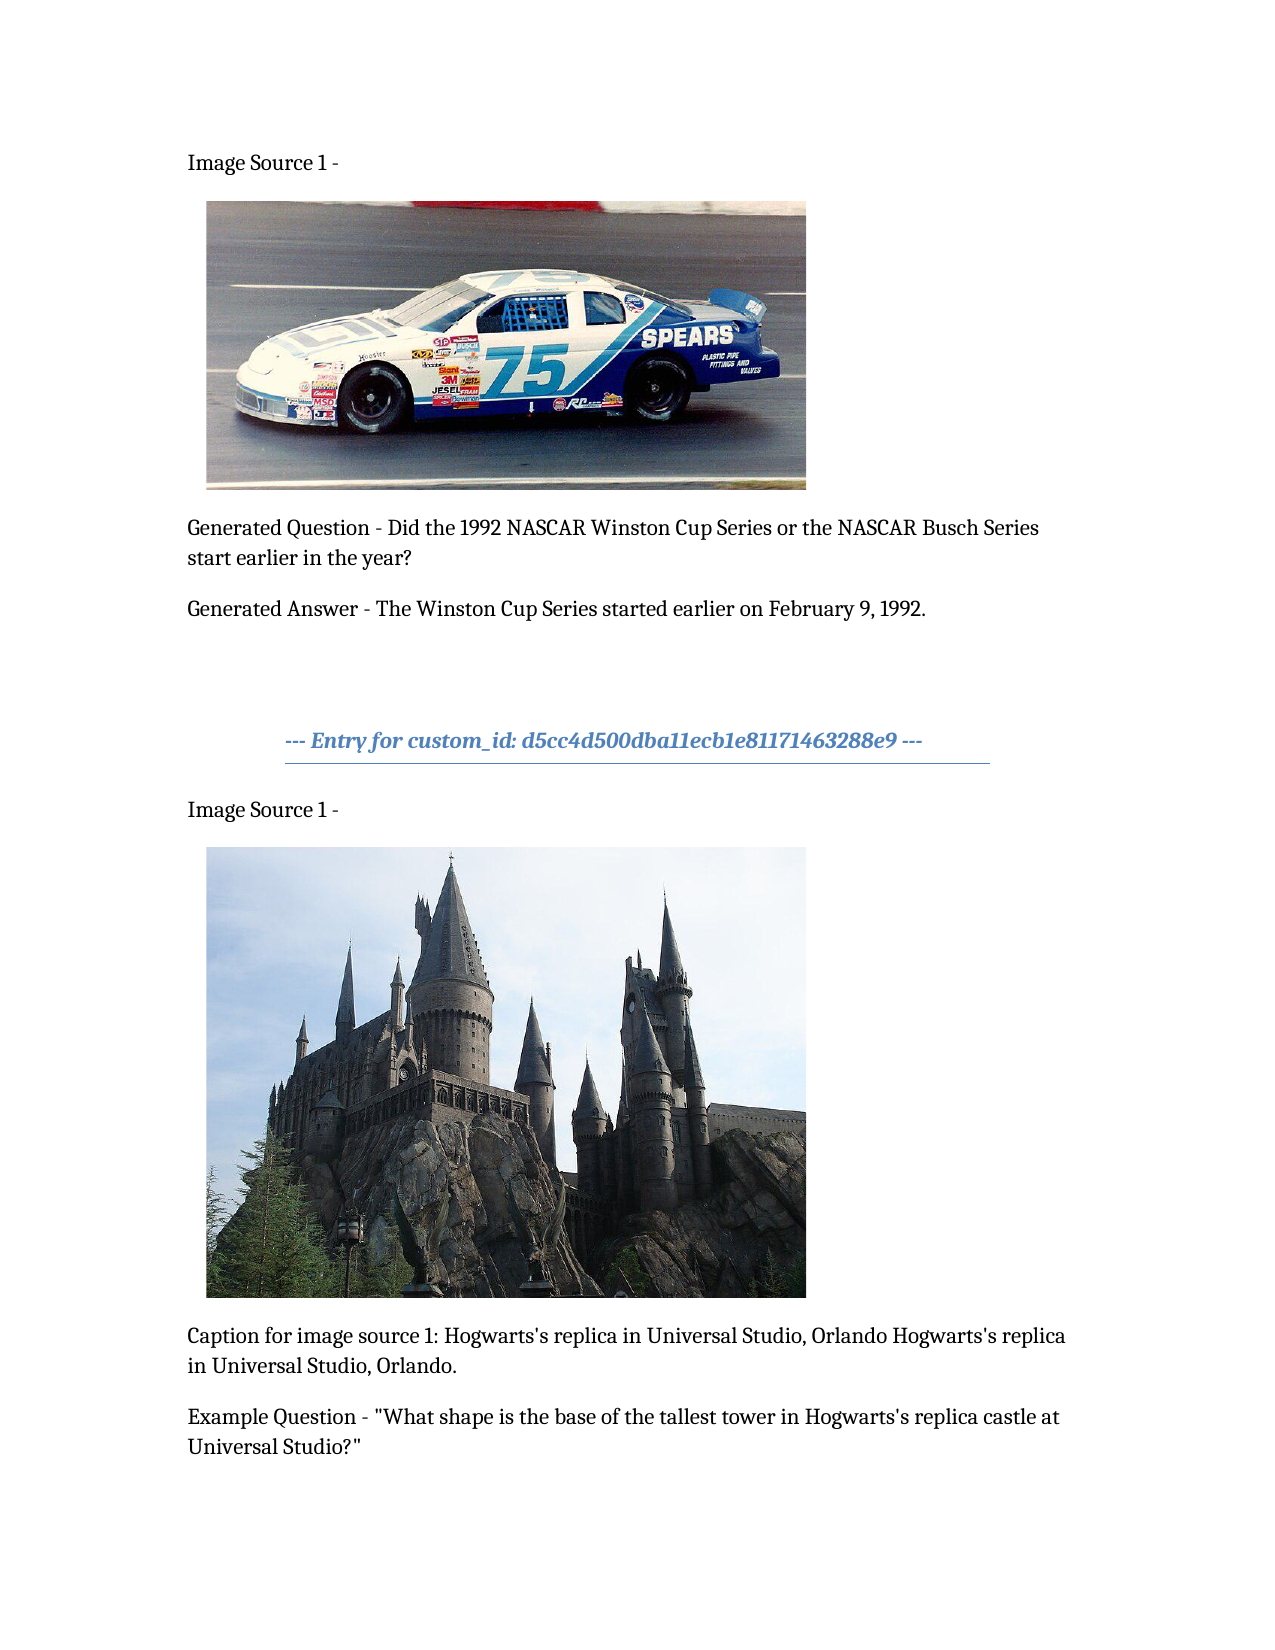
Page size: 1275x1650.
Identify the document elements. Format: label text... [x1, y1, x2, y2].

text Image Source 1 - [187, 150, 1087, 176]
text --- Entry for custom_id: d5cc4d500dba11ecb1e81171463288e9 --- [285, 728, 990, 763]
picture [206, 847, 807, 1298]
text Example Question - "What shape is the base of the tallest tower in Hogwarts's replica castle at Universal Studio?" [187, 1404, 1087, 1460]
picture [206, 201, 807, 490]
text Generated Answer - The Winston Cup Series started earlier on February 9, 1992. [187, 596, 1087, 622]
text Generated Question - Did the 1992 NASCAR Winston Cup Series or the NASCAR Busch Series start earlier in the year? [187, 514, 1087, 571]
text Image Source 1 - [187, 797, 1087, 823]
text Caption for image source 1: Hogwarts's replica in Universal Studio, Orlando Hogwarts's replica in Universal Studio, Orlando. [187, 1322, 1087, 1379]
